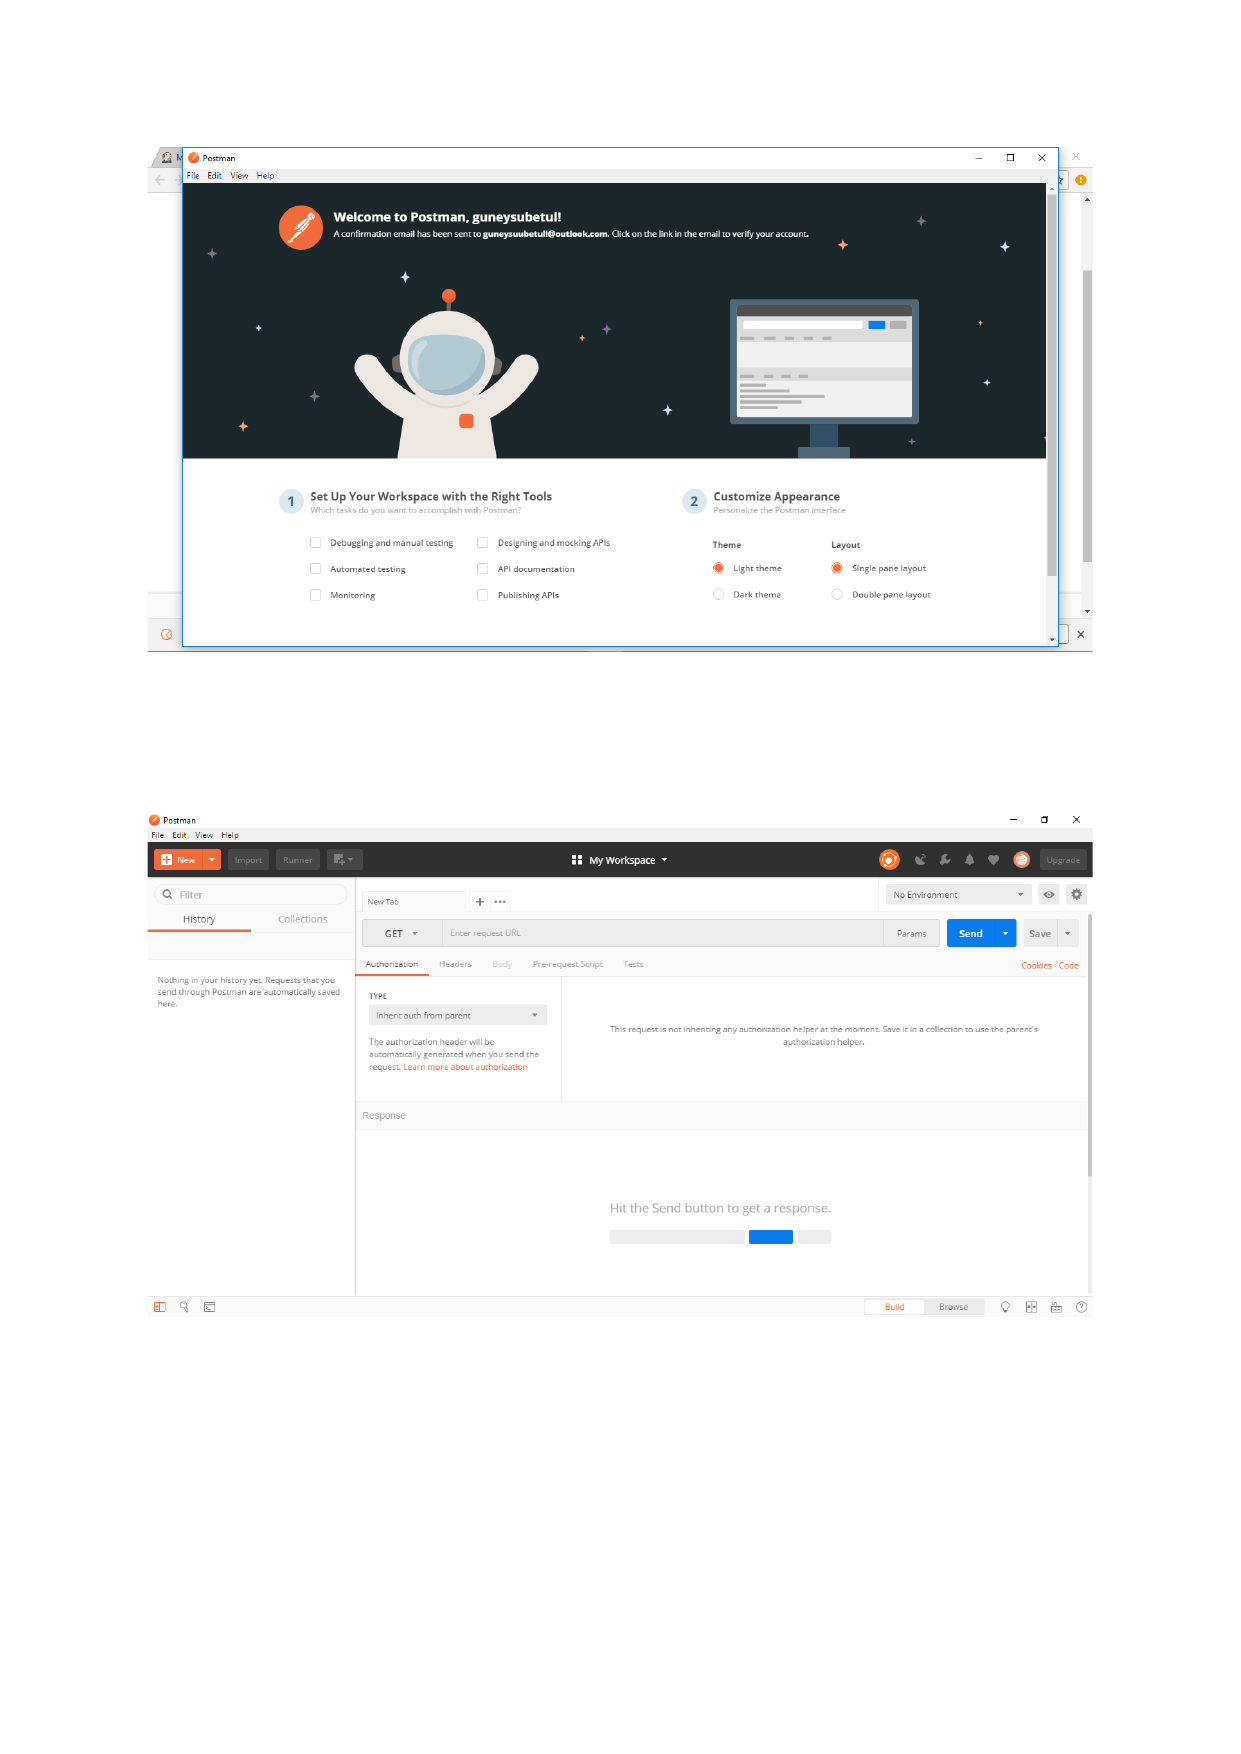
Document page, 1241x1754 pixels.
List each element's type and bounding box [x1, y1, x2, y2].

picture [147, 147, 1093, 652]
picture [147, 812, 1093, 1317]
